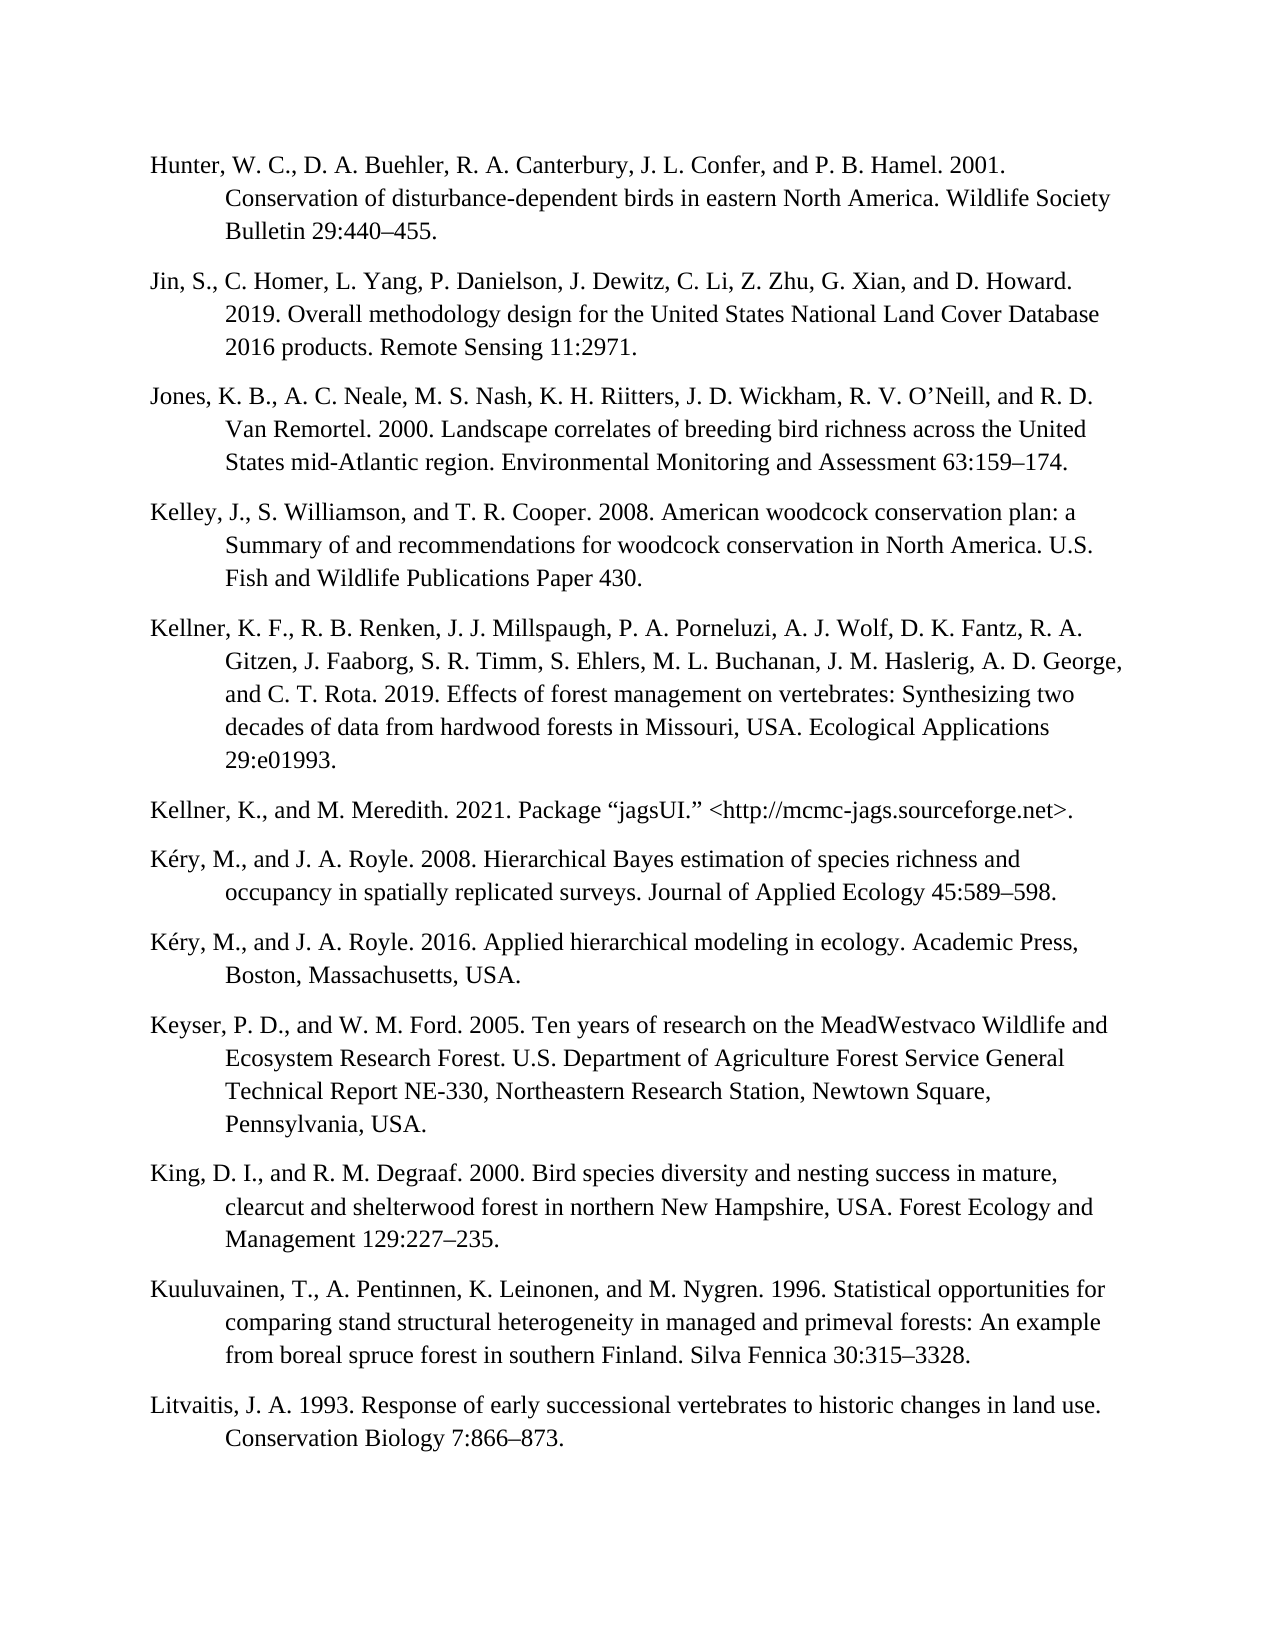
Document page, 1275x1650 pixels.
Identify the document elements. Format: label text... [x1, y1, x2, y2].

text Litvaitis, J. A. 1993. Response of early successional vertebrates to historic changes in land use. Conservation Biology 7:866–873. [150, 1390, 1125, 1452]
text Kéry, M., and J. A. Royle. 2008. Hierarchical Bayes estimation of species richness and occupancy in spatially replicated surveys. Journal of Applied Ecology 45:589–598. [150, 844, 1125, 906]
text Jones, K. B., A. C. Neale, M. S. Nash, K. H. Riitters, J. D. Wickham, R. V. O’Neill, and R. D. Van Remortel. 2000. Landscape correlates of breeding bird richness across the United States mid-Atlantic region. Environmental Monitoring and Assessment 63:159–174. [150, 381, 1125, 476]
text Jin, S., C. Homer, L. Yang, P. Danielson, J. Dewitz, C. Li, Z. Zhu, G. Xian, and D. Howard. 2019. Overall methodology design for the United States National Land Cover Database 2016 products. Remote Sensing 11:2971. [150, 266, 1125, 361]
text Kelley, J., S. Williamson, and T. R. Cooper. 2008. American woodcock conservation plan: a Summary of and recommendations for woodcock conservation in North America. U.S. Fish and Wildlife Publications Paper 430. [150, 497, 1125, 592]
text Kellner, K., and M. Meredith. 2021. Package “jagsUI.” <http://mcmc-jags.sourceforge.net>. [150, 795, 1125, 823]
text Hunter, W. C., D. A. Buehler, R. A. Canterbury, J. L. Confer, and P. B. Hamel. 2001. Conservation of disturbance-dependent birds in eastern North America. Wildlife Society Bulletin 29:440–455. [150, 150, 1125, 245]
text Kuuluvainen, T., A. Pentinnen, K. Leinonen, and M. Nygren. 1996. Statistical opportunities for comparing stand structural heterogeneity in managed and primeval forests: An example from boreal spruce forest in southern Finland. Silva Fennica 30:315–3328. [150, 1274, 1125, 1369]
text King, D. I., and R. M. Degraaf. 2000. Bird species diversity and nesting success in mature, clearcut and shelterwood forest in northern New Hampshire, USA. Forest Ecology and Management 129:227–235. [150, 1158, 1125, 1253]
text Kéry, M., and J. A. Royle. 2016. Applied hierarchical modeling in ecology. Academic Press, Boston, Massachusetts, USA. [150, 927, 1125, 989]
text Kellner, K. F., R. B. Renken, J. J. Millspaugh, P. A. Porneluzi, A. J. Wolf, D. K. Fantz, R. A. Gitzen, J. Faaborg, S. R. Timm, S. Ehlers, M. L. Buchanan, J. M. Haslerig, A. D. George, and C. T. Rota. 2019. Effects of forest management on vertebrates: Synthesizing two decades of data from hardwood forests in Missouri, USA. Ecological Applications 29:e01993. [150, 613, 1125, 774]
text Keyser, P. D., and W. M. Ford. 2005. Ten years of research on the MeadWestvaco Wildlife and Ecosystem Research Forest. U.S. Department of Agriculture Forest Service General Technical Report NE-330, Northeastern Research Station, Newtown Square, Pennsylvania, USA. [150, 1010, 1125, 1138]
